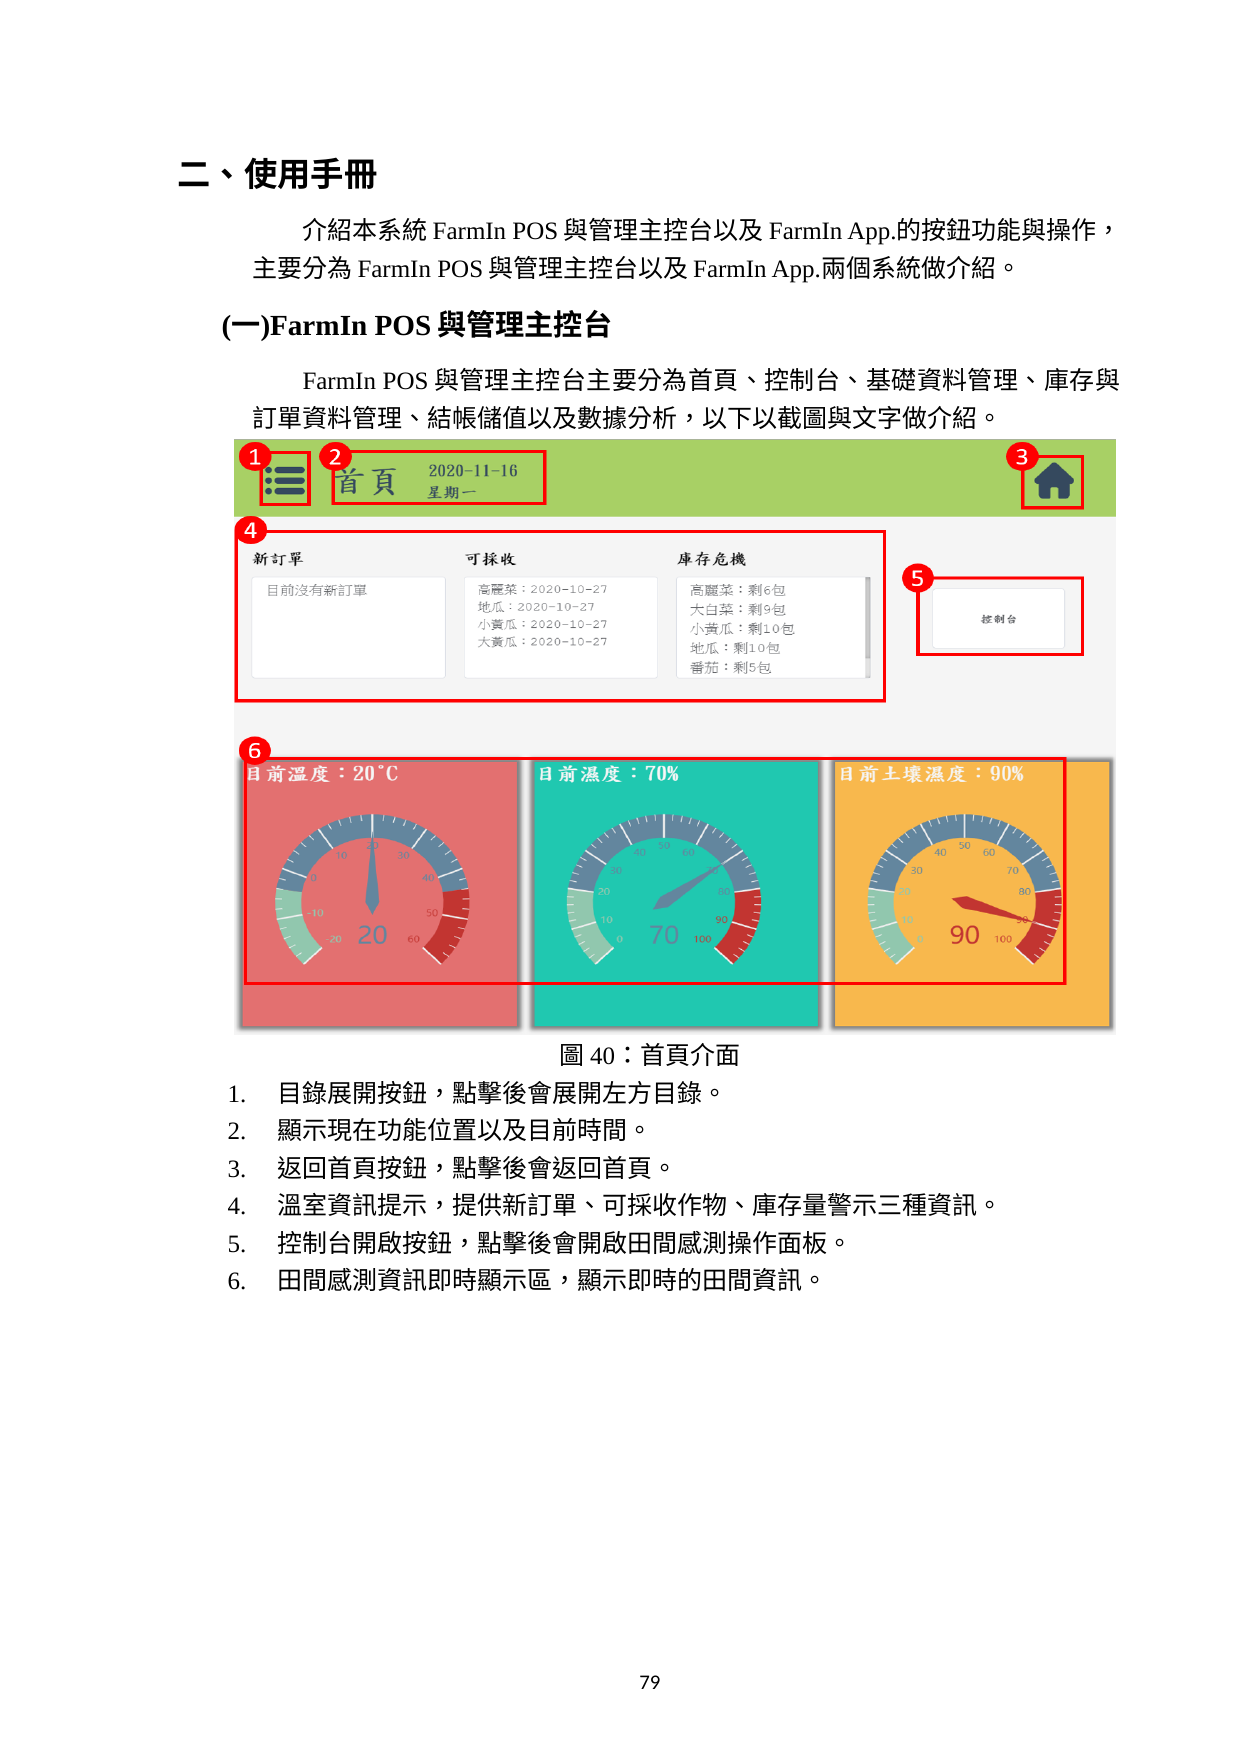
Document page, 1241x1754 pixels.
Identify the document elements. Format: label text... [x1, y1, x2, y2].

text 圖 40：首頁介面 [177, 1035, 1122, 1072]
text 介紹本系統FarmIn POS與管理主控台以及FarmIn App.的按鈕功能與操作，主要分為FarmIn POS與管理主控台以及FarmIn App.兩個系統做介紹。 [252, 210, 1122, 285]
text FarmIn POS與管理主控台主要分為首頁、控制台、基礎資料管理、庫存與訂單資料管理、結帳儲值以及數據分析，以下以截圖與文字做介紹。 [252, 360, 1122, 435]
picture [227, 435, 1116, 1035]
list 田間感測資訊即時顯示區，顯示即時的田間資訊。 [227, 1260, 1122, 1297]
list 返回首頁按鈕，點擊後會返回首頁。 [227, 1147, 1122, 1185]
list 目錄展開按鈕，點擊後會展開左方目錄。 [227, 1072, 1122, 1110]
list 溫室資訊提示，提供新訂單、可採收作物、庫存量警示三種資訊。 [227, 1185, 1122, 1222]
text 使用手冊 [177, 135, 1122, 210]
list 控制台開啟按鈕，點擊後會開啟田間感測操作面板。 [227, 1222, 1122, 1260]
text FarmIn POS與管理主控台 [221, 285, 1122, 360]
list 顯示現在功能位置以及目前時間。 [227, 1110, 1122, 1147]
